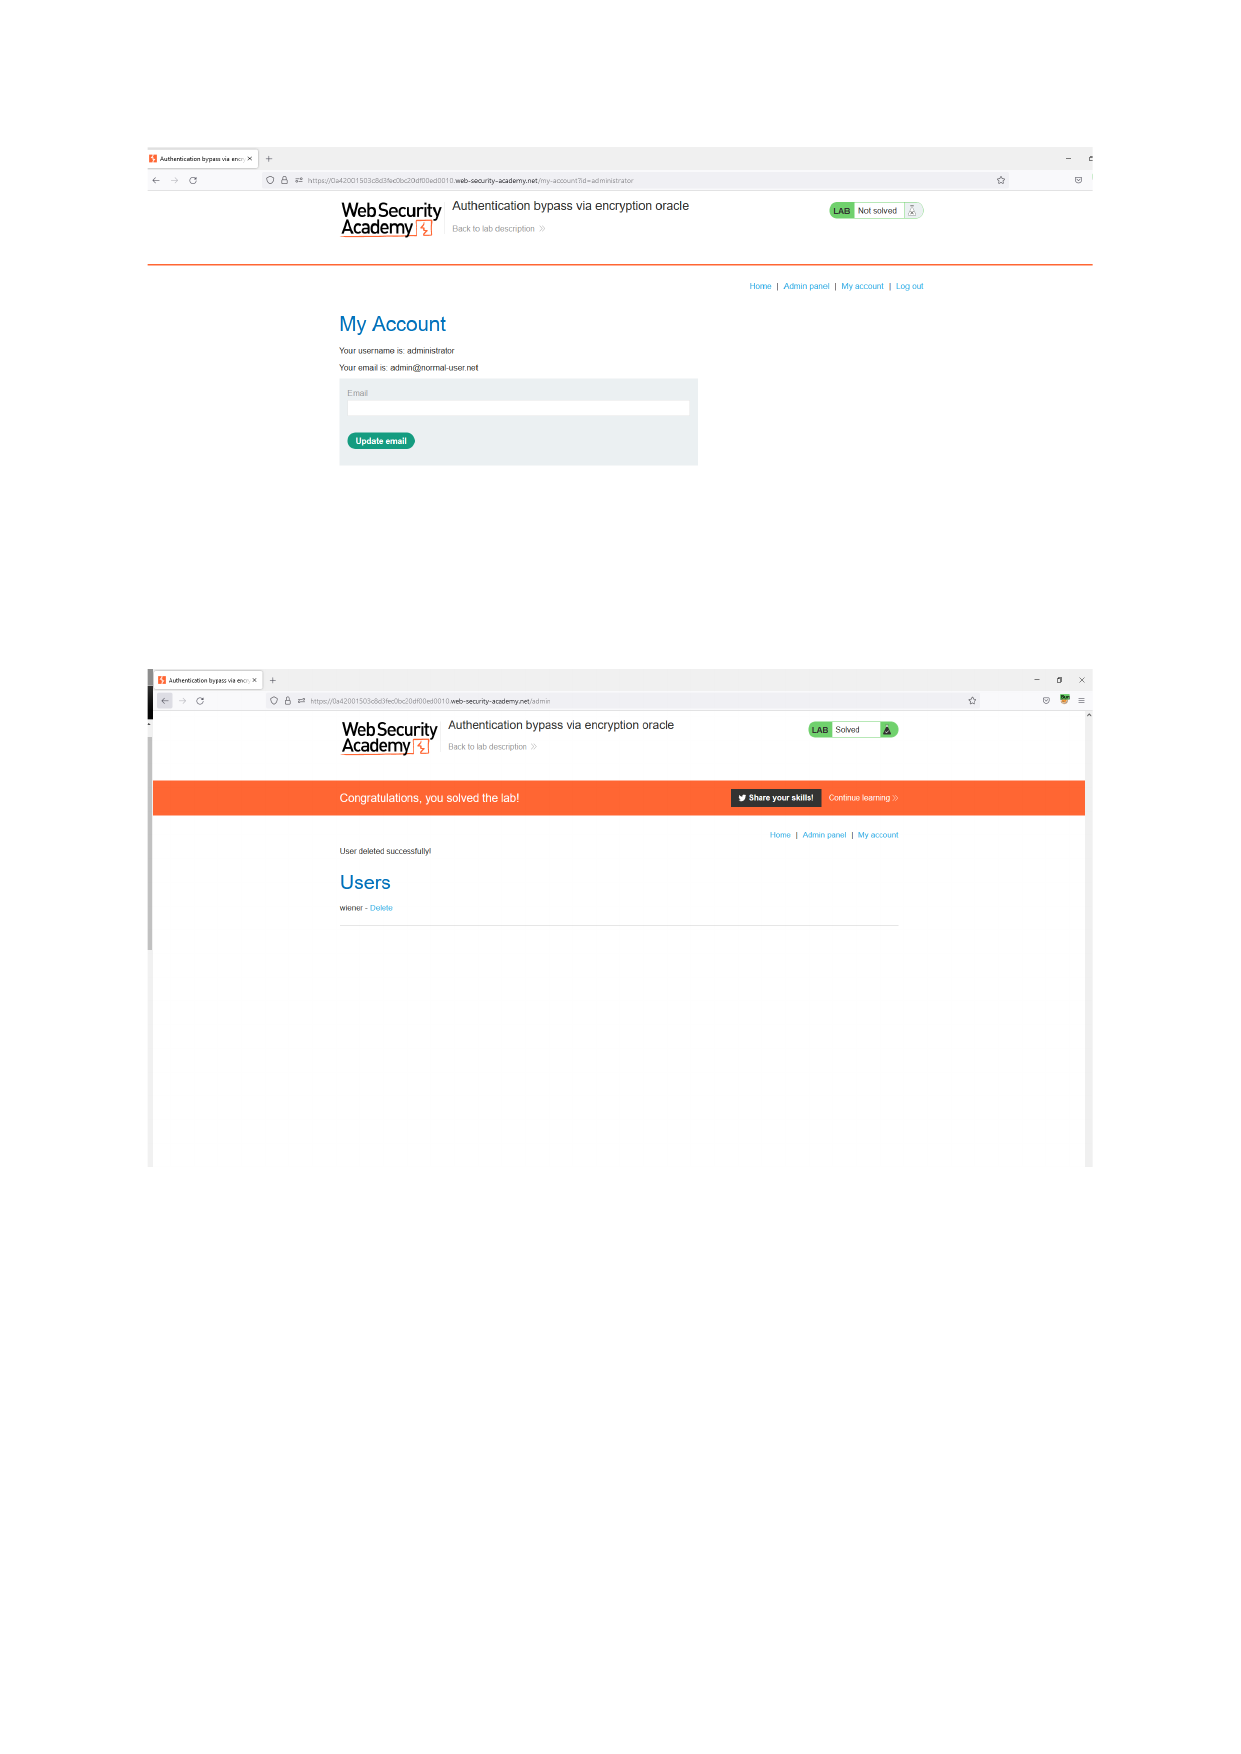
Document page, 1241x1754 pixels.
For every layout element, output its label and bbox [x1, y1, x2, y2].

picture [147, 147, 1093, 652]
picture [147, 669, 1093, 1167]
